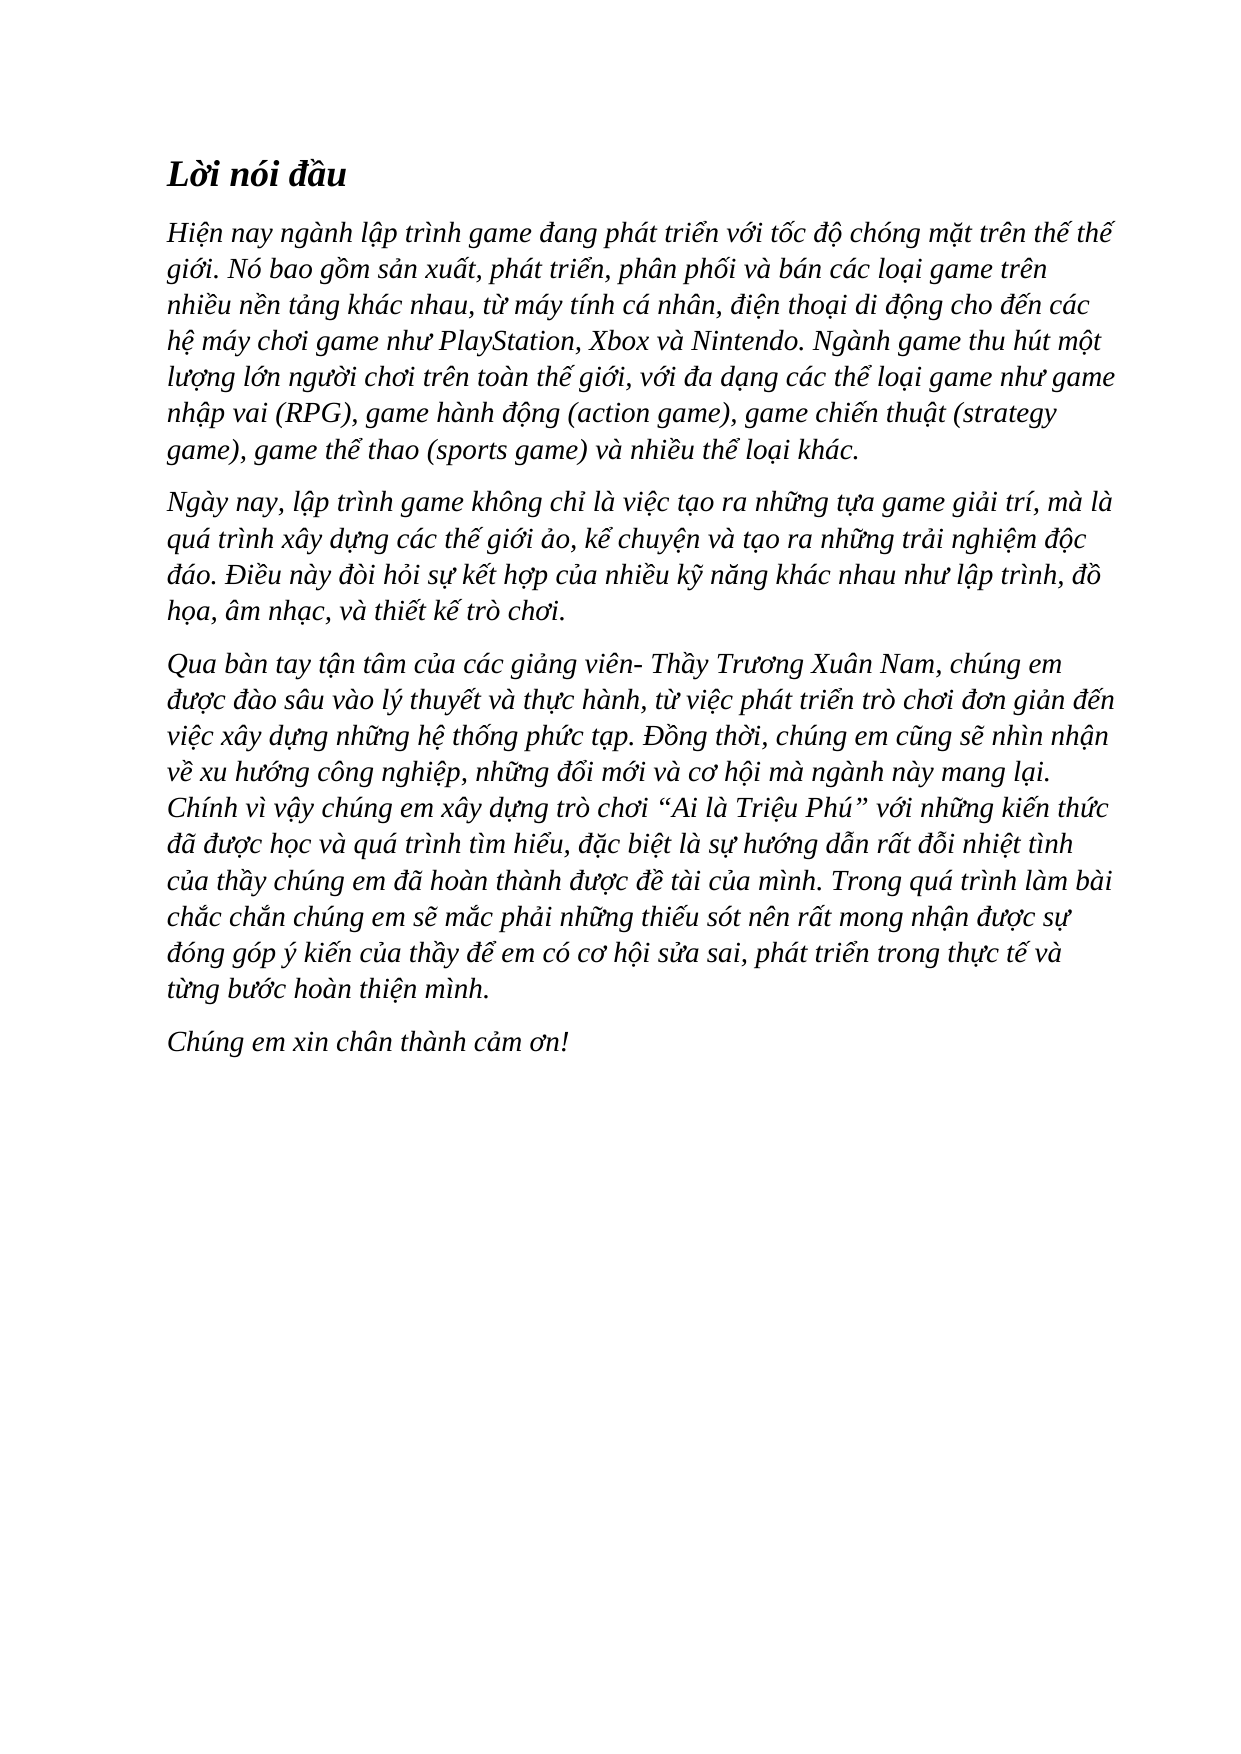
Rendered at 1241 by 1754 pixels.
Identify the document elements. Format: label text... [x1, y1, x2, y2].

text Hiện nay ngành lập trình game đang phát triển với tốc độ chóng mặt trên thế thế giới. Nó bao gồm sản xuất, phát triển, phân phối và bán các loại game trên nhiều nền tảng khác nhau, từ máy tính cá nhân, điện thoại di động cho đến các hệ máy chơi game như PlayStation, Xbox và Nintendo. Ngành game thu hút một lượng lớn người chơi trên toàn thế giới, với đa dạng các thể loại game như game nhập vai (RPG), game hành động (action game), game chiến thuật (strategy game), game thể thao (sports game) và nhiều thể loại khác. [167, 215, 1122, 465]
text Qua bàn tay tận tâm của các giảng viên- Thầy Trương Xuân Nam, chúng em được đào sâu vào lý thuyết và thực hành, từ việc phát triển trò chơi đơn giản đến việc xây dựng những hệ thống phức tạp. Đồng thời, chúng em cũng sẽ nhìn nhận về xu hướng công nghiệp, những đổi mới và cơ hội mà ngành này mang lại. Chính vì vậy chúng em xây dựng trò chơi “Ai là Triệu Phú” với những kiến thức đã được học và quá trình tìm hiểu, đặc biệt là sự hướng dẫn rất đỗi nhiệt tình của thầy chúng em đã hoàn thành được đề tài của mình. Trong quá trình làm bài chắc chắn chúng em sẽ mắc phải những thiếu sót nên rất mong nhận được sự đóng góp ý kiến của thầy để em có cơ hội sửa sai, phát triển trong thực tế và từng bước hoàn thiện mình. [167, 646, 1122, 1005]
text Chúng em xin chân thành cảm ơn! [167, 1024, 1122, 1057]
text Lời nói đầu [167, 152, 1122, 195]
text Ngày nay, lập trình game không chỉ là việc tạo ra những tựa game giải trí, mà là quá trình xây dựng các thế giới ảo, kể chuyện và tạo ra những trải nghiệm độc đáo. Điều này đòi hỏi sự kết hợp của nhiều kỹ năng khác nhau như lập trình, đồ họa, âm nhạc, và thiết kế trò chơi. [167, 484, 1122, 627]
